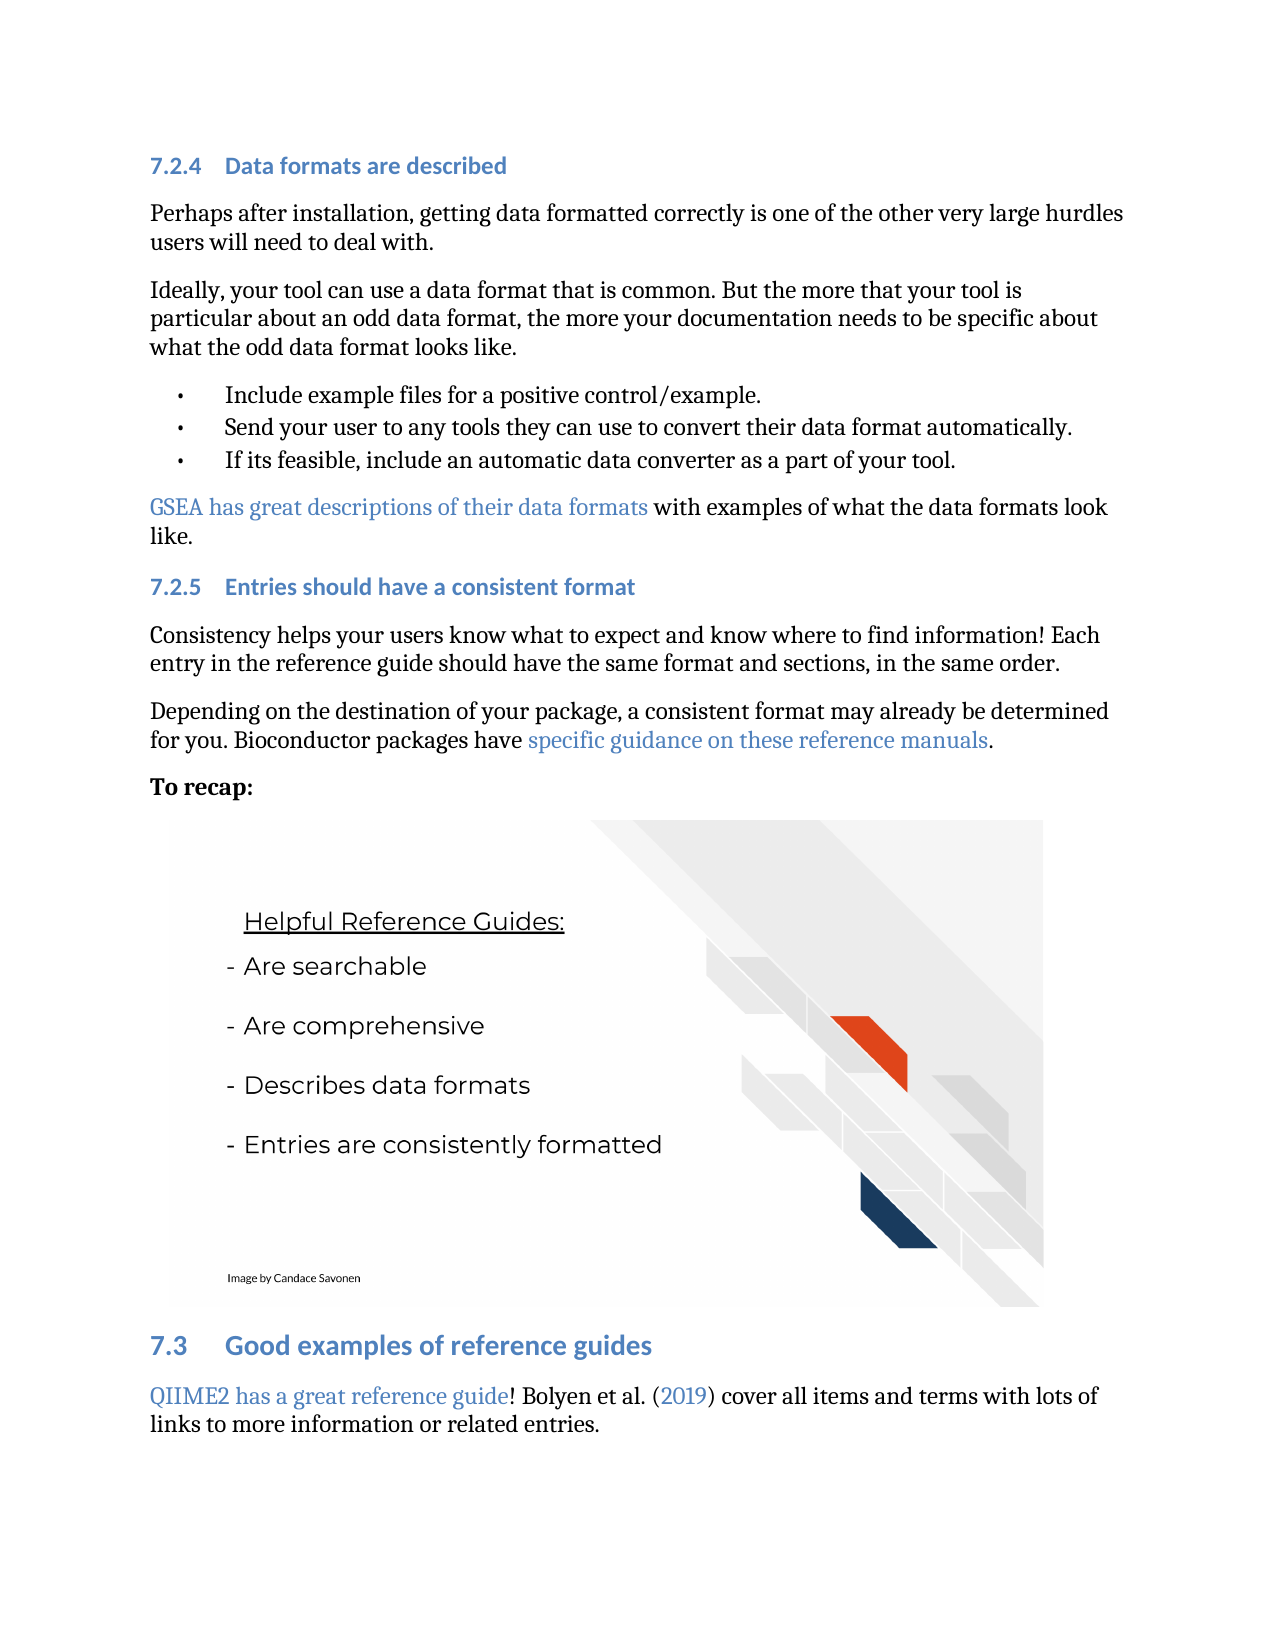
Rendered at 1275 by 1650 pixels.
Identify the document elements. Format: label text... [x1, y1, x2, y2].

text To recap: [150, 773, 1125, 802]
text QIIME2 has a great reference guide! Bolyen et al. (2019) cover all items and terms with lots of links to more information or related entries. [150, 1382, 1125, 1439]
picture [168, 820, 1044, 1307]
subtitle 7.3 Good examples of reference guides [150, 1327, 1125, 1363]
subtitle 7.2.5 Entries should have a consistent format [150, 571, 1125, 602]
list If its feasible, include an automatic data converter as a part of your tool. [175, 446, 1125, 474]
list Send your user to any tools they can use to convert their data format automatically. [175, 413, 1125, 442]
text Perhaps after installation, getting data formatted correctly is one of the other very large hurdles users will need to deal with. [150, 199, 1125, 257]
text GSEA has great descriptions of their data formats with examples of what the data formats look like. [150, 493, 1125, 551]
text Depending on the destination of your package, a consistent format may already be determined for you. Bioconductor packages have specific guidance on these reference manuals. [150, 697, 1125, 754]
text Consistency helps your users know what to expect and know where to find information! Each entry in the reference guide should have the same format and sections, in the same order. [150, 621, 1125, 678]
subtitle 7.2.4 Data formats are described [150, 150, 1125, 181]
text Ideally, your tool can use a data format that is common. But the more that your tool is particular about an odd data format, the more your documentation needs to be specific about what the odd data format looks like. [150, 276, 1125, 362]
list Include example files for a positive control/example. [175, 381, 1125, 409]
